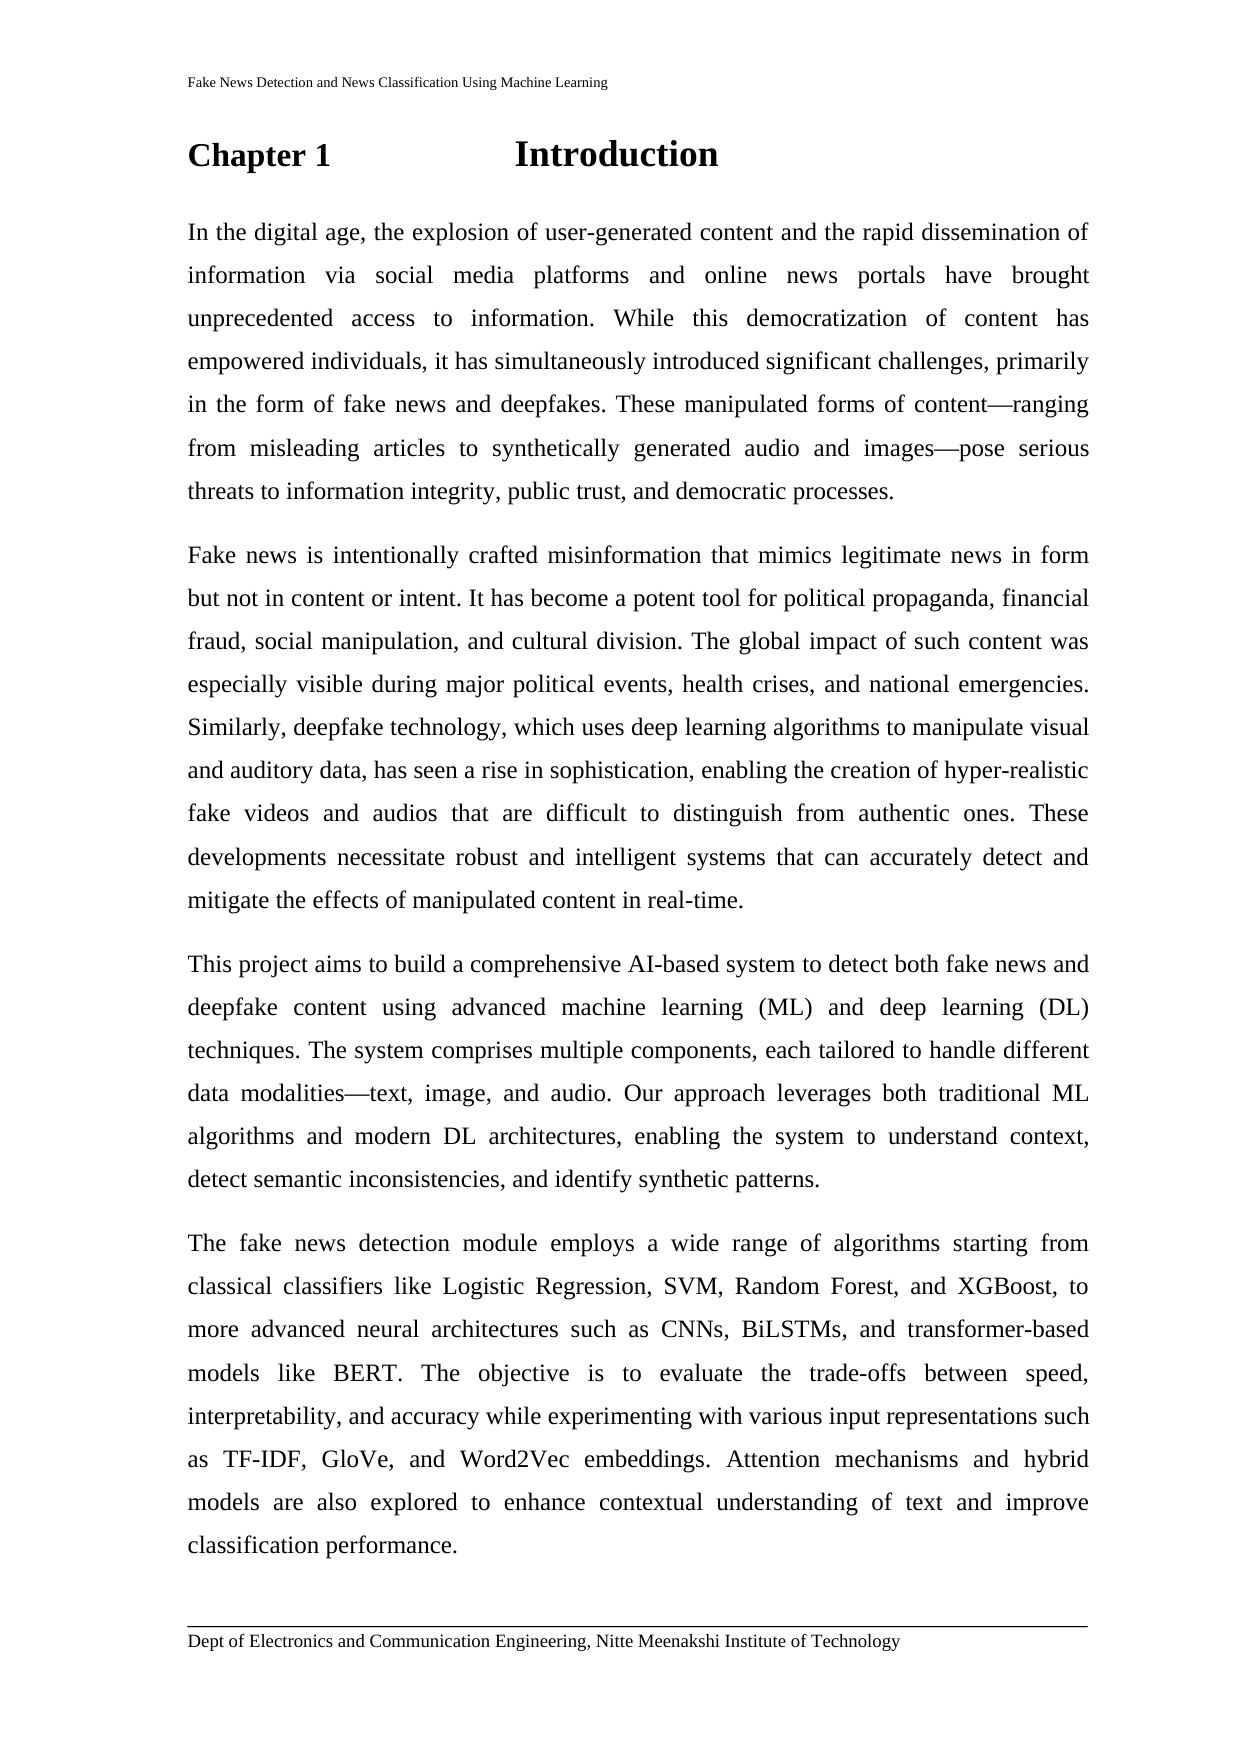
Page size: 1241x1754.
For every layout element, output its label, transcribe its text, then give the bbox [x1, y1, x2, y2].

text Fake news is intentionally crafted misinformation that mimics legitimate news in form but not in content or intent. It has become a potent tool for political propaganda, financial fraud, social manipulation, and cultural division. The global impact of such content was especially visible during major political events, health crises, and national emergencies. Similarly, deepfake technology, which uses deep learning algorithms to manipulate visual and auditory data, has seen a rise in sophistication, enabling the creation of hyper-realistic fake videos and audios that are difficult to distinguish from authentic ones. These developments necessitate robust and intelligent systems that can accurately detect and mitigate the effects of manipulated content in real-time. [187, 590, 1090, 913]
text This project aims to build a comprehensive AI-based system to detect both fake news and deepfake content using advanced machine learning (ML) and deep learning (DL) techniques. The system comprises multiple components, each tailored to handle different data modalities—text, image, and audio. Our approach leverages both traditional ML algorithms and modern DL architectures, enabling the system to understand context, detect semantic inconsistencies, and identify synthetic patterns. [187, 1048, 1090, 1193]
subtitle Chapter 1 Introduction [187, 132, 1090, 175]
text In the digital age, the explosion of user-generated content and the rapid dissemination of information via social media platforms and online news portals have brought unprecedented access to information. While this democratization of content has empowered individuals, it has simultaneously introduced significant challenges, primarily in the form of fake news and deepfakes. These manipulated forms of content—ranging from misleading articles to synthetically generated audio and images—pose serious threats to information integrity, public trust, and democratic processes. [187, 217, 1090, 504]
text This project aims to build a comprehensive AI-based system to detect both fake news and deepfake content using advanced machine learning (ML) and deep learning (DL) techniques. The system comprises multiple components, each tailored to handle different data modalities—text, image, and audio. Our approach leverages both traditional ML algorithms and modern DL architectures, enabling the system to understand context, detect semantic inconsistencies, and identify synthetic patterns. [187, 959, 1090, 1047]
text The fake news detection module employs a wide range of algorithms starting from classical classifiers like Logistic Regression, SVM, Random Forest, and XGBoost, to more advanced neural architectures such as CNNs, BiLSTMs, and transformer-based models like BERT. The objective is to evaluate the trade-offs between speed, interpretability, and accuracy while experimenting with various input representations such as TF-IDF, GloVe, and Word2Vec embeddings. Attention mechanisms and hybrid models are also explored to enhance contextual understanding of text and improve classification performance. [187, 1238, 1090, 1559]
